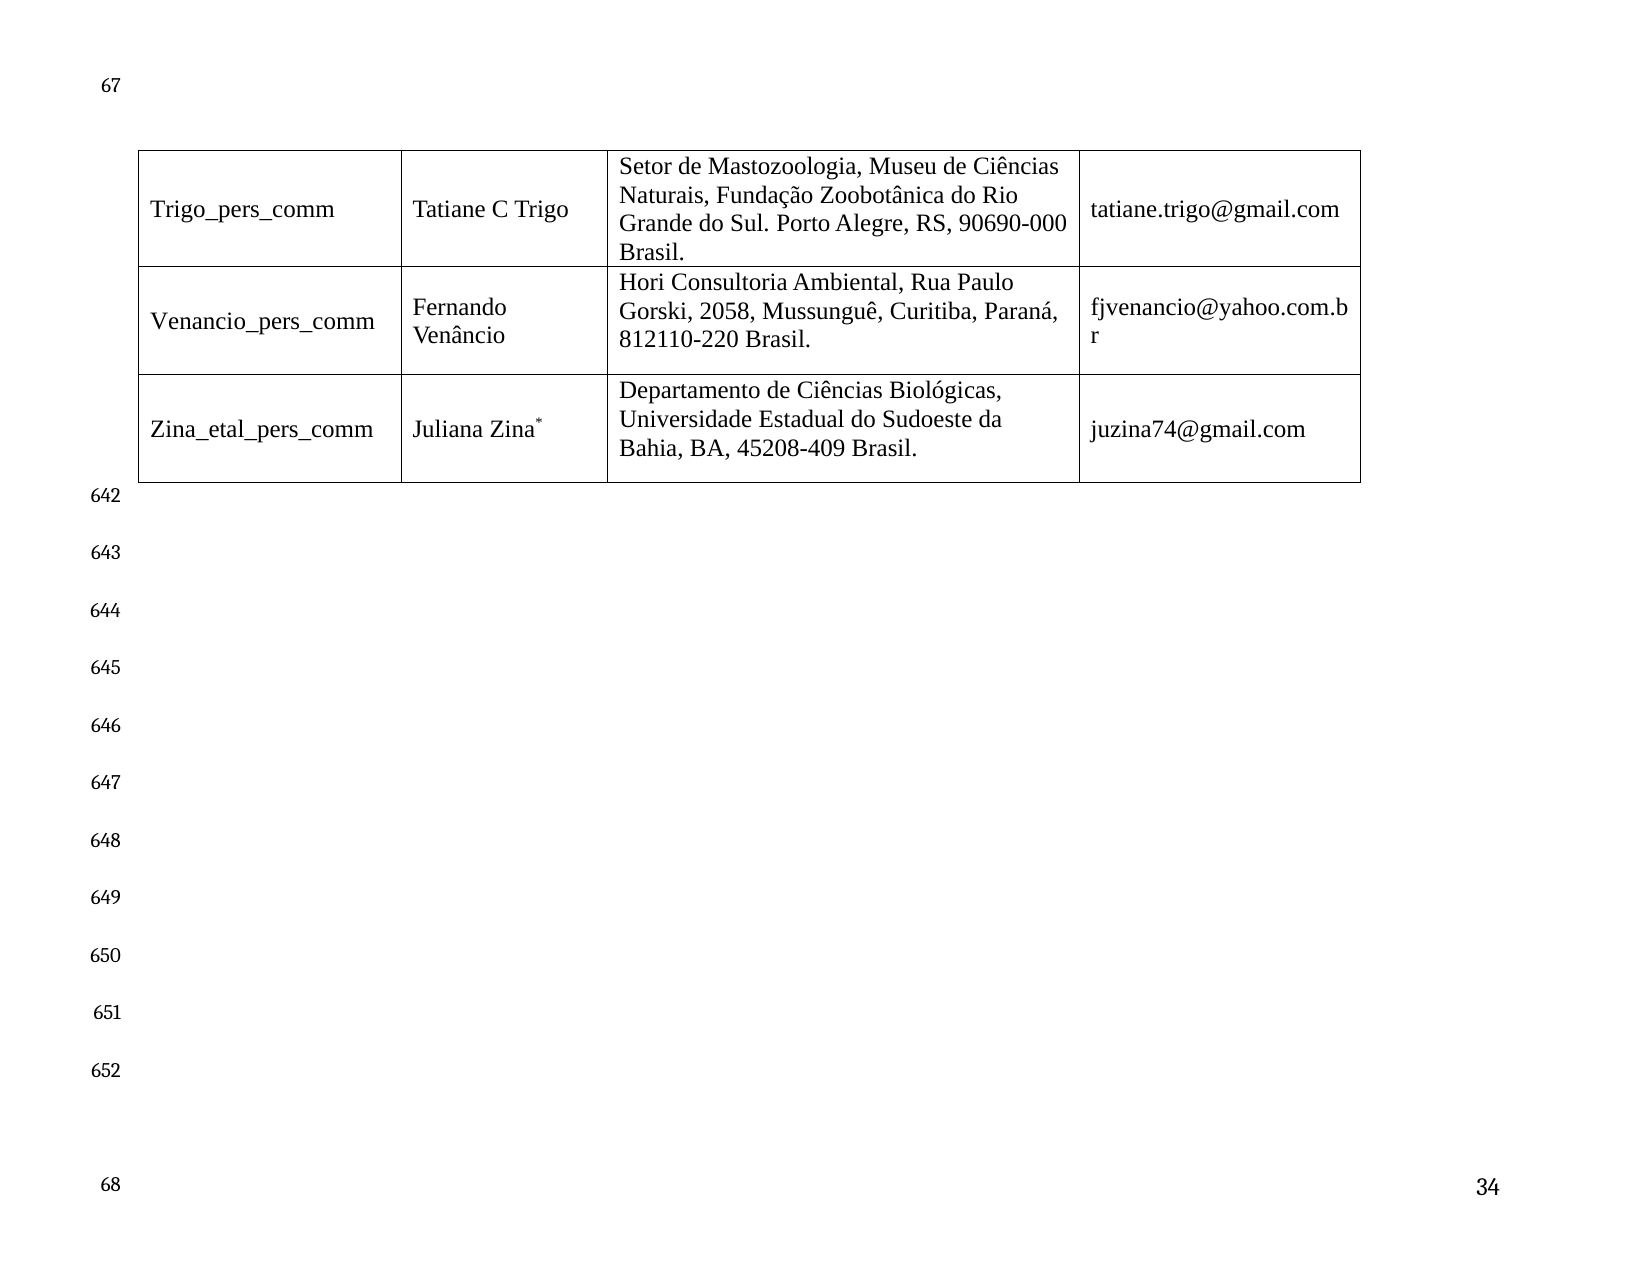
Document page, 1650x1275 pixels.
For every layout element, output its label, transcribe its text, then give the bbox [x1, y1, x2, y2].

table_cell juzina74@gmail.com [1080, 375, 1360, 482]
table_cell Hori Consultoria Ambiental, Rua Paulo Gorski, 2058, Mussunguê, Curitiba, Paraná, 812110-220 Brasil. [608, 267, 1079, 374]
table_cell Zina_etal_pers_comm [139, 375, 401, 482]
table_cell Tatiane C Trigo [402, 151, 607, 266]
table_cell Setor de Mastozoologia, Museu de Ciências Naturais, Fundação Zoobotânica do Rio Grande do Sul. Porto Alegre, RS, 90690-000 Brasil. [608, 151, 1079, 266]
table_cell Venancio_pers_comm [139, 267, 401, 374]
table_cell tatiane.trigo@gmail.com [1080, 151, 1360, 266]
table_cell Trigo_pers_comm [139, 151, 401, 266]
table_cell Departamento de Ciências Biológicas, Universidade Estadual do Sudoeste da Bahia, BA, 45208-409 Brasil. [608, 375, 1079, 482]
table_cell Fernando Venâncio [402, 267, 607, 374]
table_cell fjvenancio@yahoo.com.br [1080, 267, 1360, 374]
table_cell Juliana Zina* [402, 375, 607, 482]
